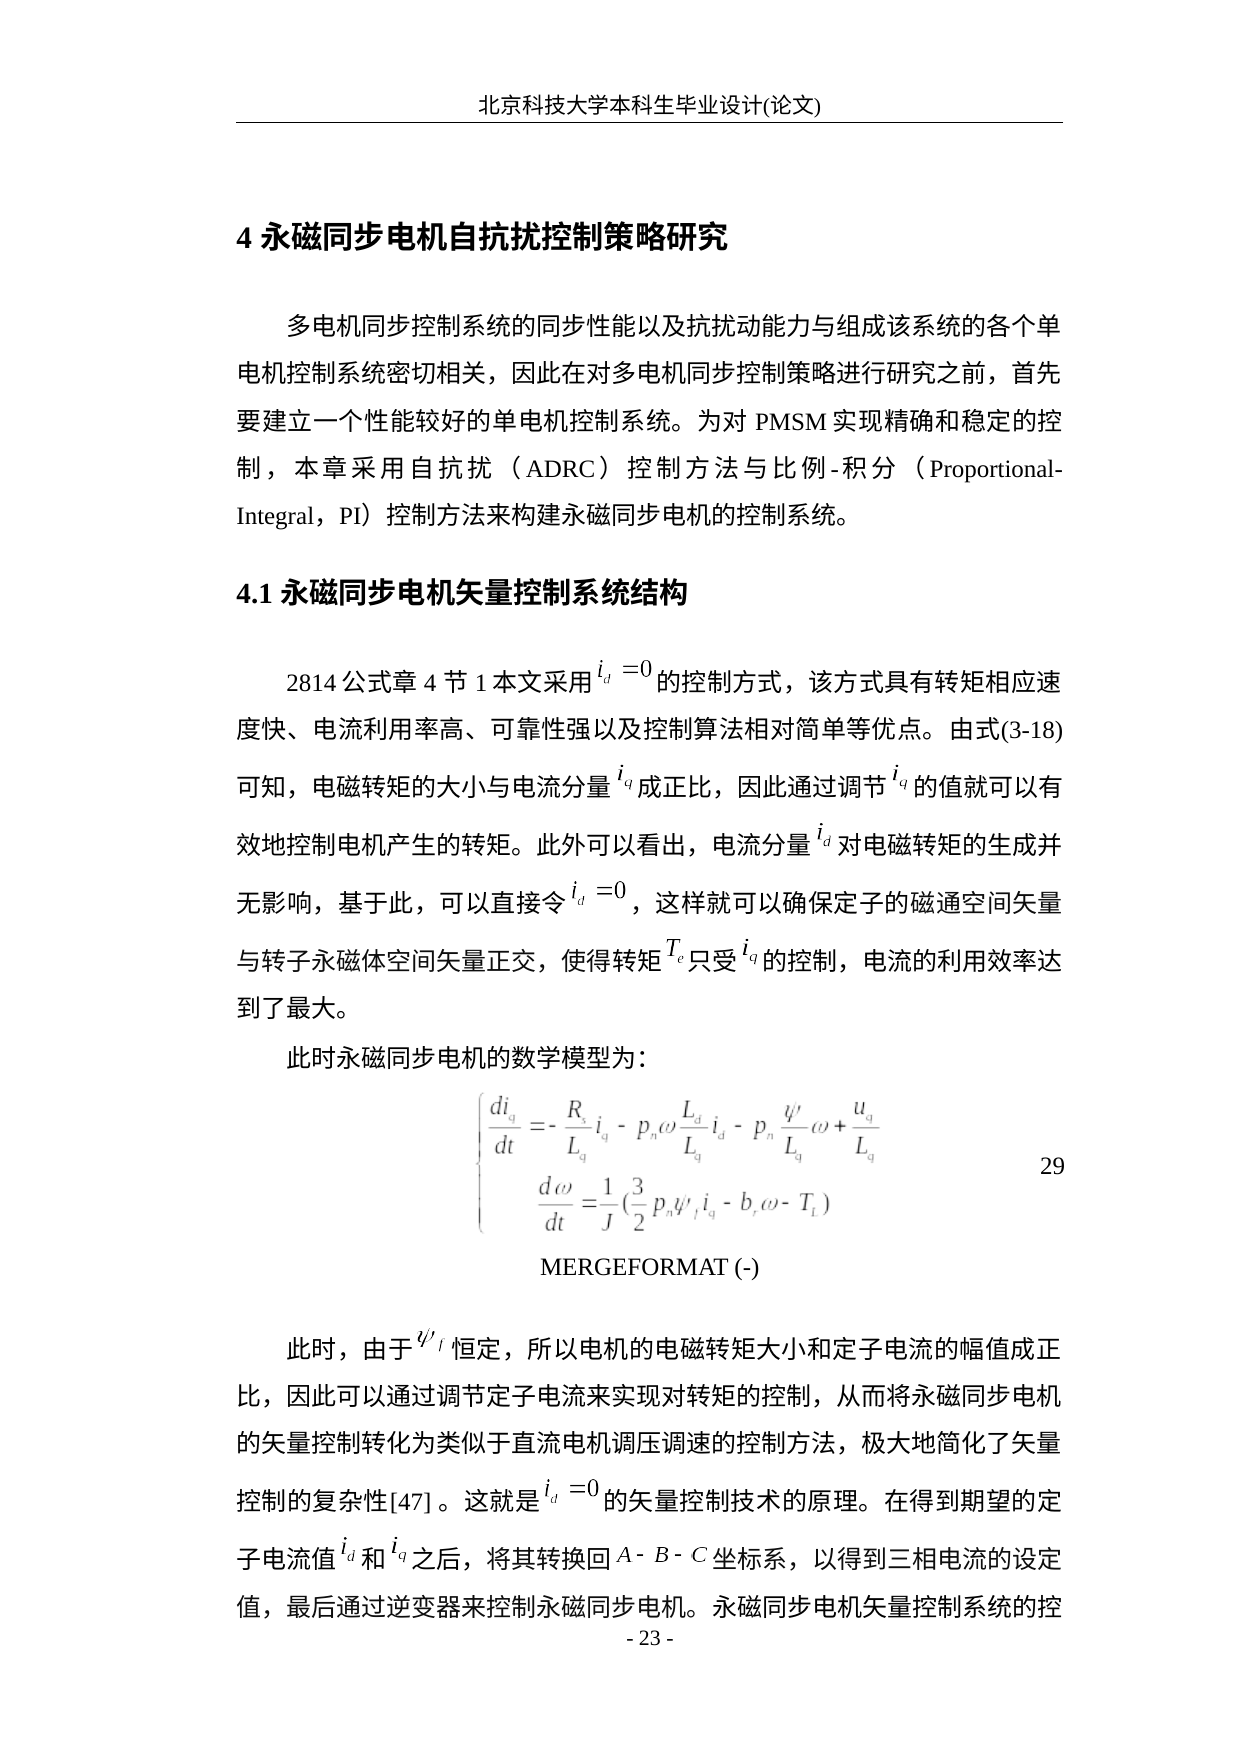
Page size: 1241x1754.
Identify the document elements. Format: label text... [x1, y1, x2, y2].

text 此时永磁同步电机的数学模型为： [236, 1038, 1063, 1075]
text 本文采用的控制方式，该方式具有转矩相应速度快、电流利用率高、可靠性强以及控制算法相对简单等优点。由式(3-18)可知，电磁转矩的大小与电流分量成正比，因此通过调节的值就可以有效地控制电机产生的转矩。此外可以看出，电流分量对电磁转矩的生成并无影响，基于此，可以直接令，这样就可以确保定子的磁通空间矢量与转子永磁体空间矢量正交，使得转矩只受的控制，电流的利用效率达到了最大。 [236, 651, 1063, 1025]
text 多电机同步控制系统的同步性能以及抗扰动能力与组成该系统的各个单电机控制系统密切相关，因此在对多电机同步控制策略进行研究之前，首先要建立一个性能较好的单电机控制系统。为对PMSM实现精确和稳定的控制，本章采用自抗扰（ADRC）控制方法与比例-积分（Proportional-Integral，PI）控制方法来构建永磁同步电机的控制系统。 [236, 307, 1063, 531]
text 永磁同步电机矢量控制系统结构 [236, 569, 1063, 612]
text 永磁同步电机自抗扰控制策略研究 [236, 213, 1063, 258]
